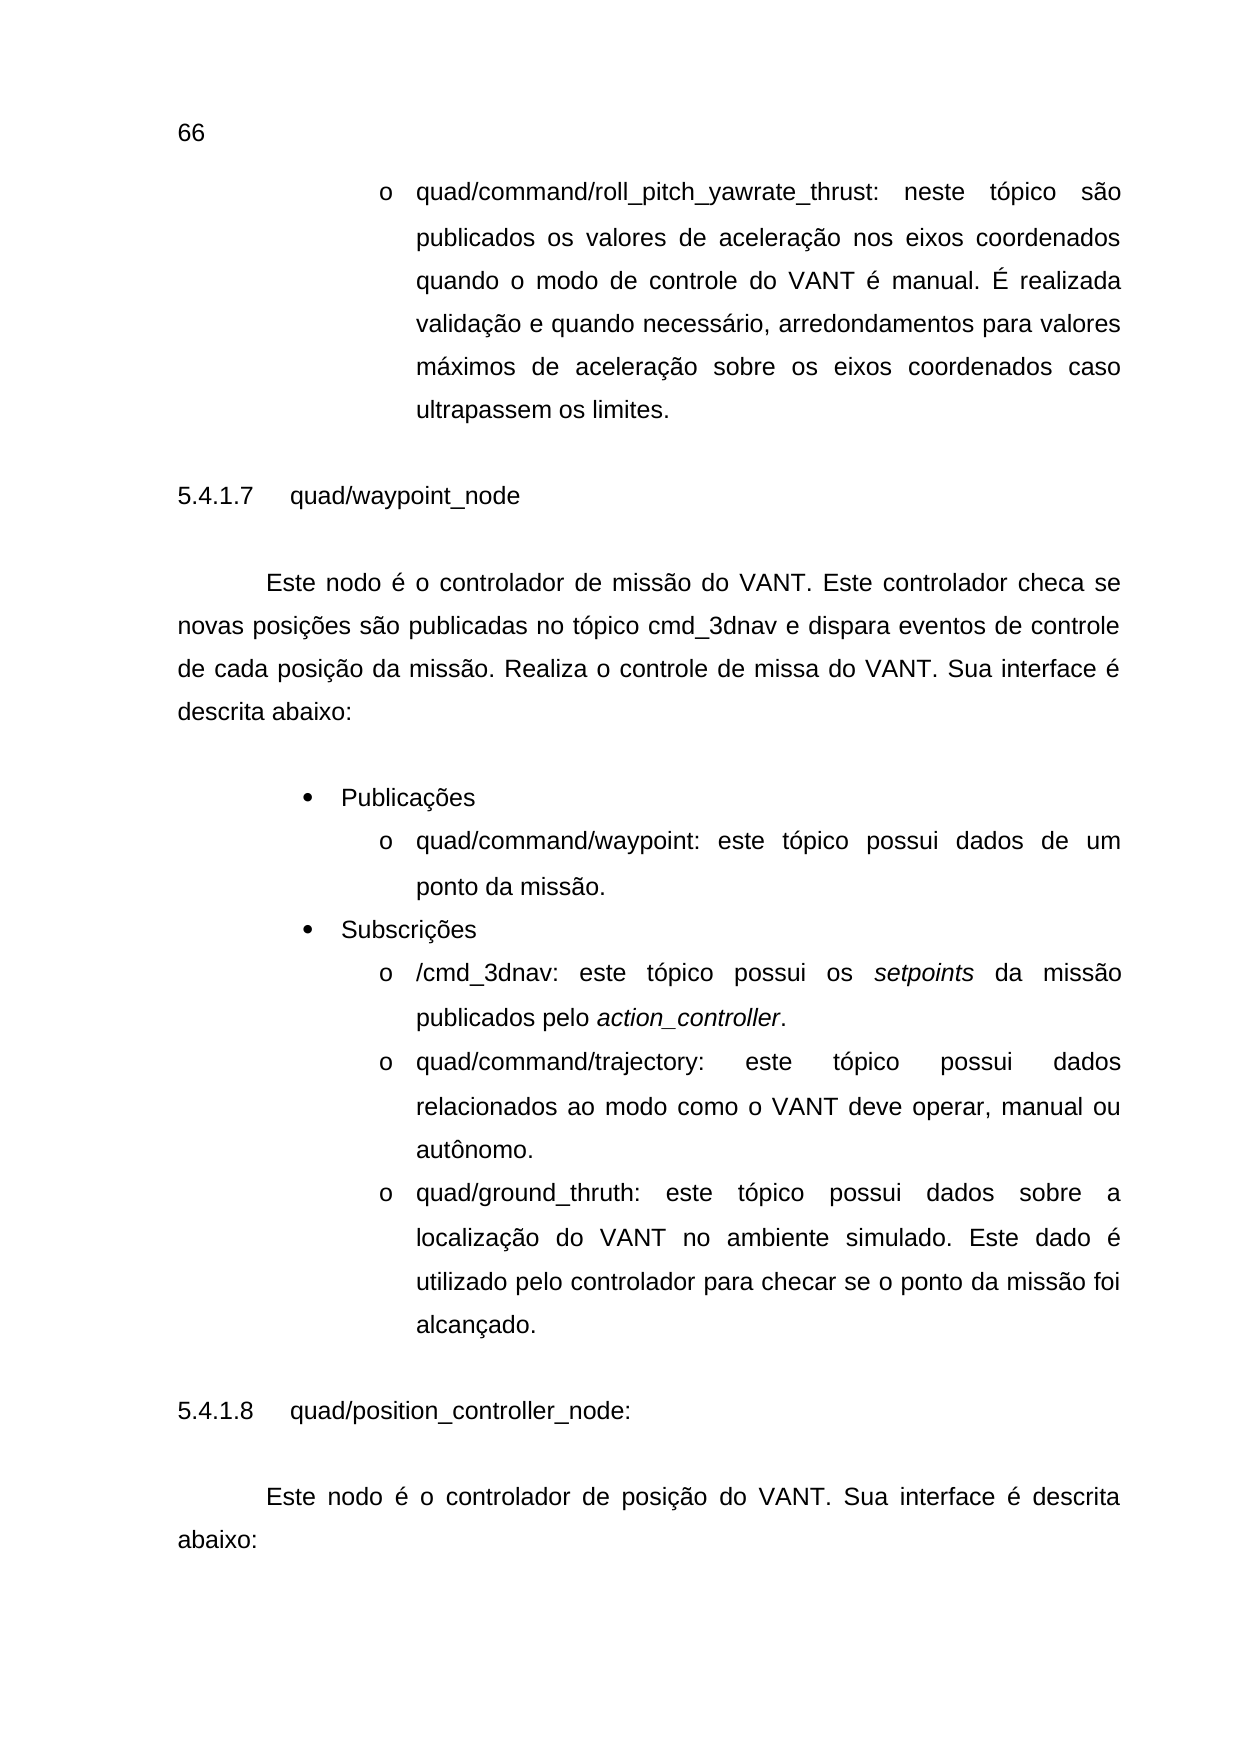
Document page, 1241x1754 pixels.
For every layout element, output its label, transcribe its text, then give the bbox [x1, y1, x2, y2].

text Este nodo é o controlador de posição do VANT. Sua interface é descrita abaixo: [177, 1482, 1122, 1554]
list Subscrições [303, 915, 1122, 944]
list quad/command/roll_pitch_yawrate_thrust: neste tópico são publicados os valores de aceleração nos eixos coordenados quando o modo de controle do VANT é manual. É realizada validação e quando necessário, arredondamentos para valores máximos de aceleração sobre os eixos coordenados caso ultrapassem os limites. [378, 177, 1122, 424]
text Este nodo é o controlador de missão do VANT. Este controlador checa se novas posições são publicadas no tópico cmd_3dnav e dispara eventos de controle de cada posição da missão. Realiza o controle de missa do VANT. Sua interface é descrita abaixo: [177, 567, 1122, 726]
list Publicações [303, 783, 1122, 812]
subtitle quad/waypoint_node [177, 481, 1122, 510]
list quad/command/waypoint: este tópico possui dados de um ponto da missão. [378, 826, 1122, 900]
list /cmd_3dnav: este tópico possui os setpoints da missão publicados pelo action_controller. [378, 958, 1122, 1032]
subtitle quad/position_controller_node: [177, 1396, 1122, 1424]
list quad/ground_thruth: este tópico possui dados sobre a localização do VANT no ambiente simulado. Este dado é utilizado pelo controlador para checar se o ponto da missão foi alcançado. [378, 1178, 1122, 1338]
list quad/command/trajectory: este tópico possui dados relacionados ao modo como o VANT deve operar, manual ou autônomo. [378, 1046, 1122, 1164]
